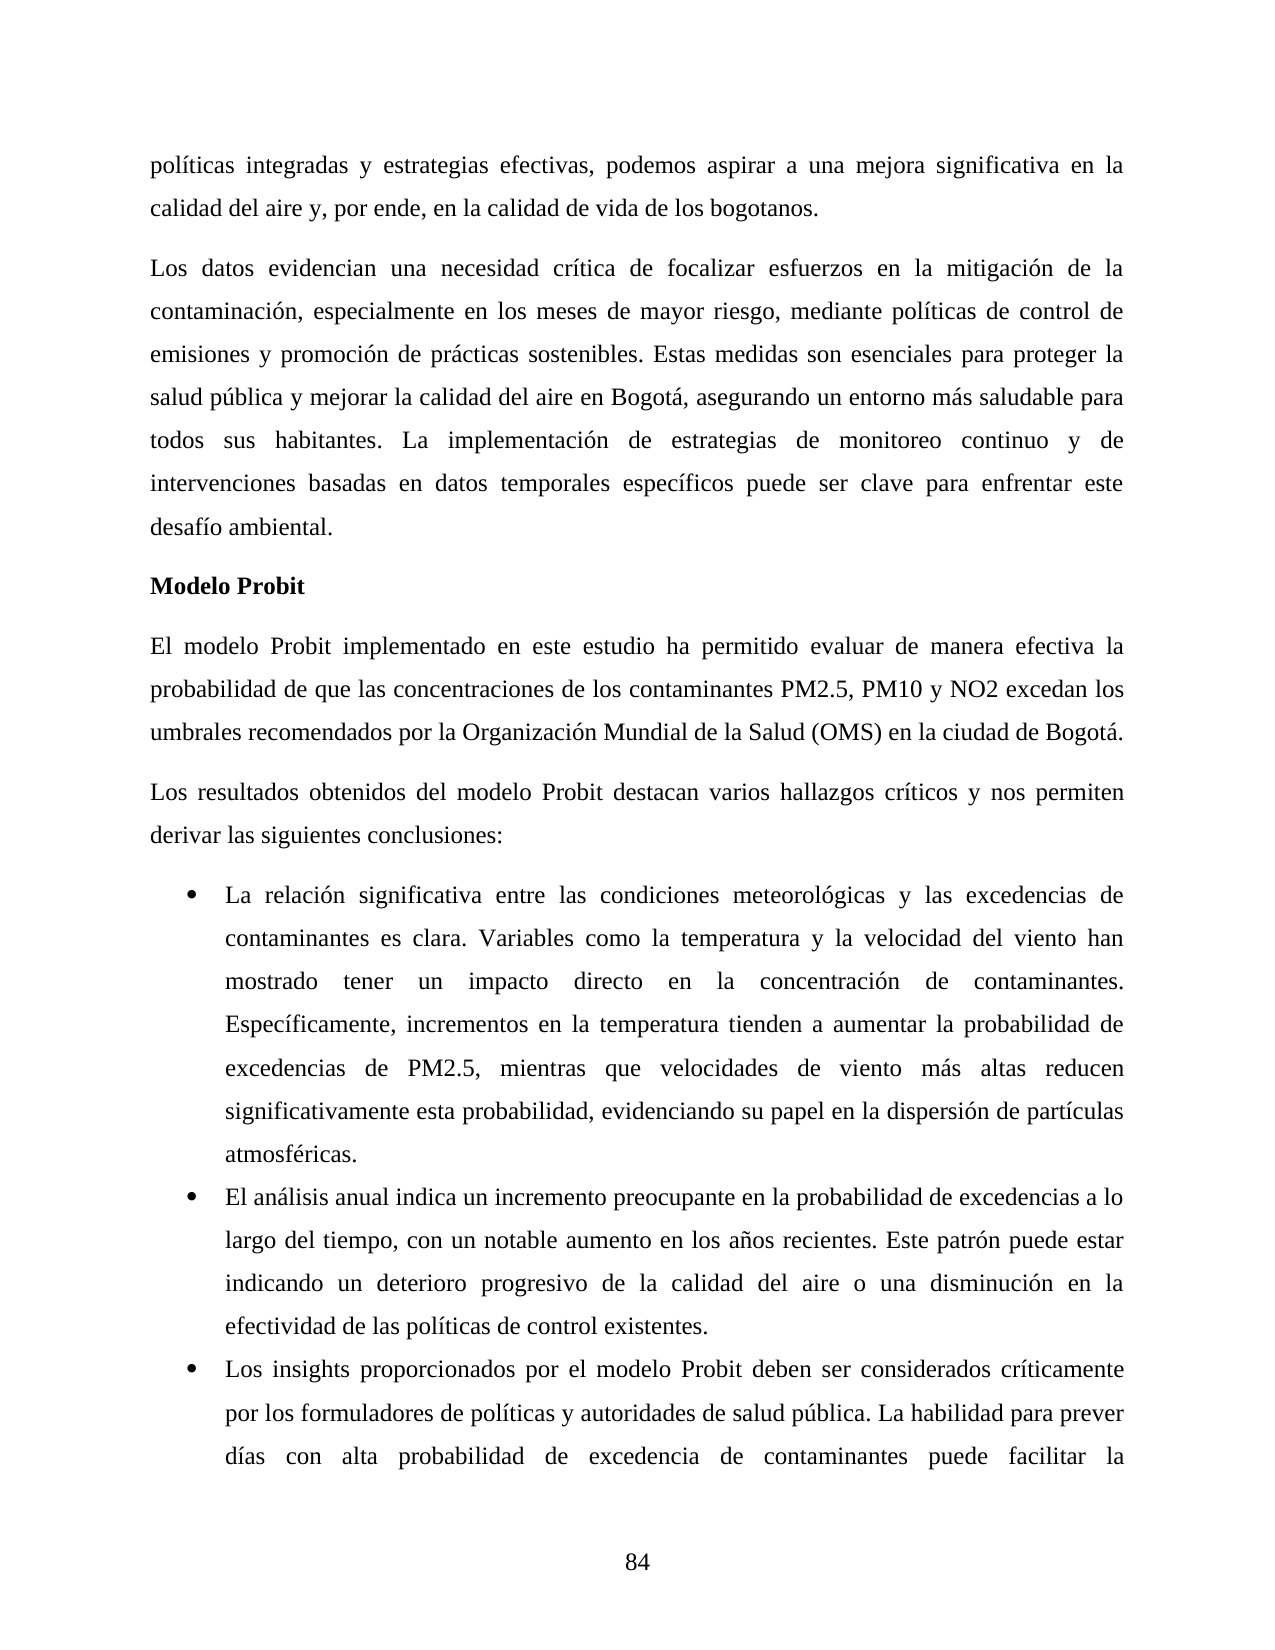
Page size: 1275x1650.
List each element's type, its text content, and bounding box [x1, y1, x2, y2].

text Modelo Probit [150, 571, 1125, 600]
text El modelo Probit implementado en este estudio ha permitido evaluar de manera efectiva la probabilidad de que las concentraciones de los contaminantes PM2.5, PM10 y NO2 excedan los umbrales recomendados por la Organización Mundial de la Salud (OMS) en la ciudad de Bogotá. [150, 631, 1125, 746]
text Los resultados obtenidos del modelo Probit destacan varios hallazgos críticos y nos permiten derivar las siguientes conclusiones: [150, 777, 1125, 849]
list La relación significativa entre las condiciones meteorológicas y las excedencias de contaminantes es clara. Variables como la temperatura y la velocidad del viento han mostrado tener un impacto directo en la concentración de contaminantes. Específicamente, incrementos en la temperatura tienden a aumentar la probabilidad de excedencias de PM2.5, mientras que velocidades de viento más altas reducen significativamente esta probabilidad, evidenciando su papel en la dispersión de partículas atmosféricas. [187, 880, 1125, 1168]
text Los datos evidencian una necesidad crítica de focalizar esfuerzos en la mitigación de la contaminación, especialmente en los meses de mayor riesgo, mediante políticas de control de emisiones y promoción de prácticas sostenibles. Estas medidas son esenciales para proteger la salud pública y mejorar la calidad del aire en Bogotá, asegurando un entorno más saludable para todos sus habitantes. La implementación de estrategias de monitoreo continuo y de intervenciones basadas en datos temporales específicos puede ser clave para enfrentar este desafío ambiental. [150, 253, 1125, 540]
list El análisis anual indica un incremento preocupante en la probabilidad de excedencias a lo largo del tiempo, con un notable aumento en los años recientes. Este patrón puede estar indicando un deterioro progresivo de la calidad del aire o una disminución en la efectividad de las políticas de control existentes. [187, 1182, 1125, 1340]
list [187, 1354, 1125, 1469]
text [150, 150, 1125, 222]
